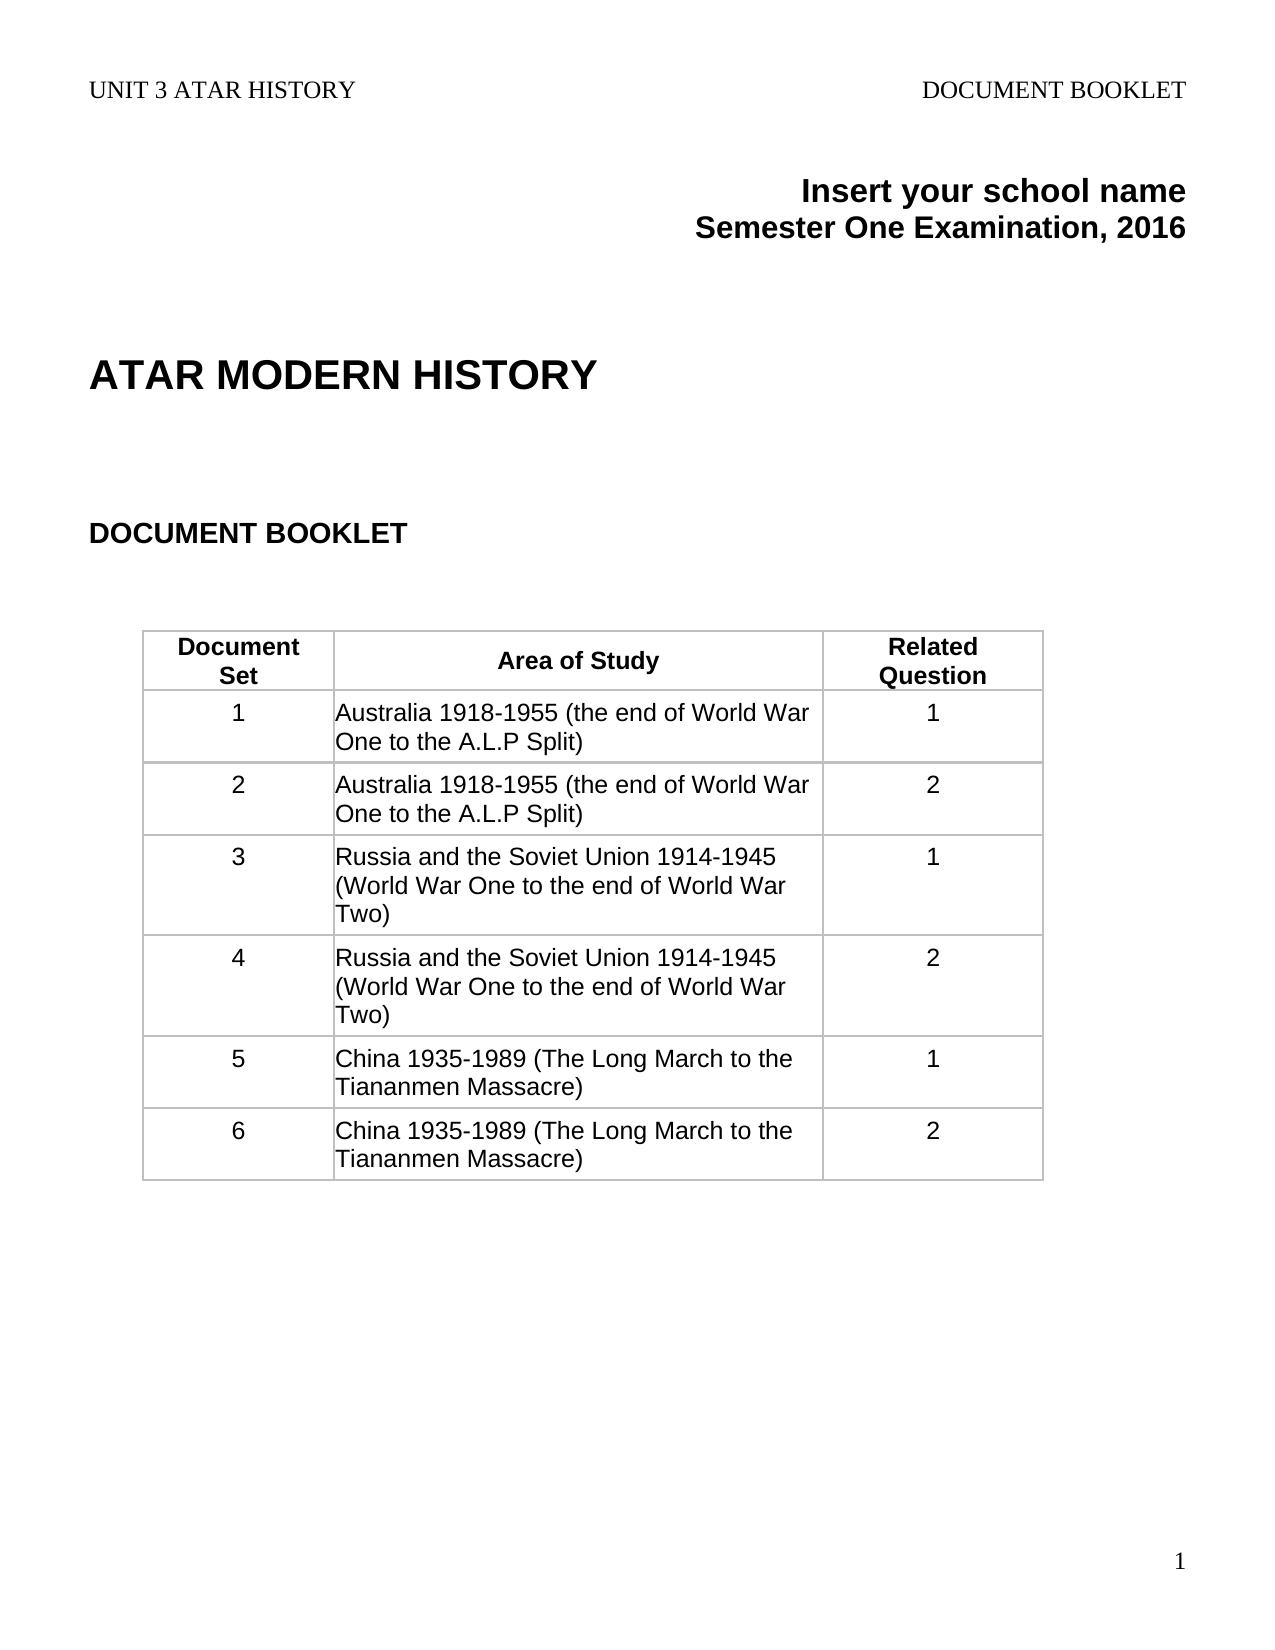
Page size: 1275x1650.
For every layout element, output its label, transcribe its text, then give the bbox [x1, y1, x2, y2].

table_cell China 1935-1989 (The Long March to the Tiananmen Massacre) [335, 1037, 822, 1107]
table_cell 4 [144, 936, 333, 1035]
table_cell 1 [824, 691, 1042, 761]
table_cell 6 [144, 1109, 333, 1179]
table_cell 2 [824, 936, 1042, 1035]
text Insert your school name Semester One Examination, 2016 [89, 171, 1186, 245]
table_cell China 1935-1989 (The Long March to the Tiananmen Massacre) [335, 1109, 822, 1179]
table_cell 1 [824, 1037, 1042, 1107]
table_cell Australia 1918-1955 (the end of World War One to the A.L.P Split) [335, 764, 822, 833]
table_cell Russia and the Soviet Union 1914-1945 (World War One to the end of World War Two) [335, 836, 822, 934]
table_cell 2 [144, 764, 333, 833]
table_header Document Set [144, 632, 333, 689]
table_cell 2 [824, 1109, 1042, 1179]
table_cell 1 [144, 691, 333, 761]
text ATAR MODERN HISTORY [89, 245, 1186, 399]
table_cell Russia and the Soviet Union 1914-1945 (World War One to the end of World War Two) [335, 936, 822, 1035]
table_cell 2 [824, 764, 1042, 833]
table_header Related Question [824, 632, 1042, 689]
table_cell Australia 1918-1955 (the end of World War One to the A.L.P Split) [335, 691, 822, 761]
table_cell 3 [144, 836, 333, 934]
table_header Area of Study [335, 632, 822, 689]
text DOCUMENT BOOKLET [89, 437, 1186, 847]
table_cell 5 [144, 1037, 333, 1107]
table_cell 1 [824, 836, 1042, 934]
